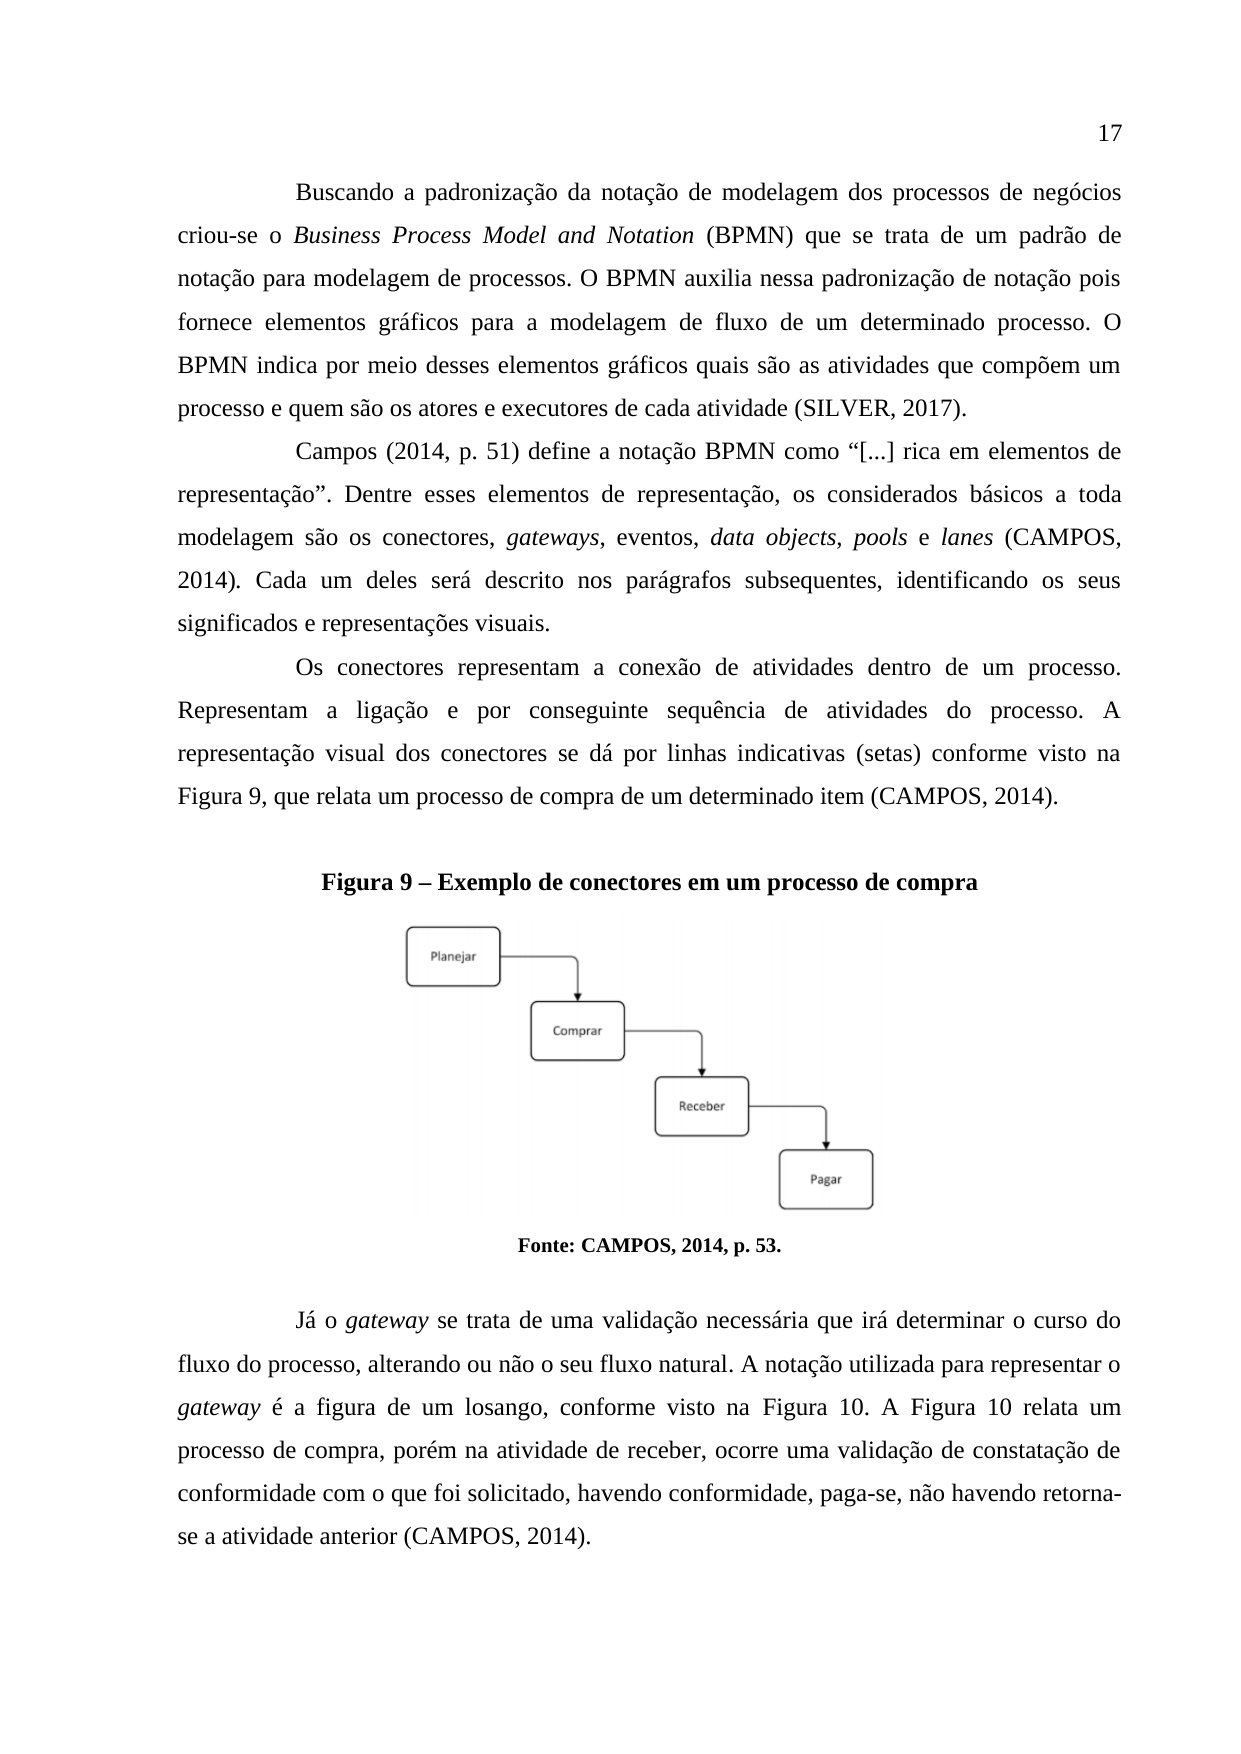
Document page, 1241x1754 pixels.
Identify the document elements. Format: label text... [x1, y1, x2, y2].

text Buscando a padronização da notação de modelagem dos processos de negócios criou-se o Business Process Model and Notation (BPMN) que se trata de um padrão de notação para modelagem de processos. O BPMN auxilia nessa padronização de notação pois fornece elementos gráficos para a modelagem de fluxo de um determinado processo. O BPMN indica por meio desses elementos gráficos quais são as atividades que compõem um processo e quem são os atores e executores de cada atividade (SILVER, 2017). [177, 177, 1122, 422]
text Os conectores representam a conexão de atividades dentro de um processo. Representam a ligação e por conseguinte sequência de atividades do processo. A representação visual dos conectores se dá por linhas indicativas (setas) conforme visto na Figura 9, que relata um processo de compra de um determinado item (CAMPOS, 2014). [177, 652, 1122, 810]
text Já o gateway se trata de uma validação necessária que irá determinar o curso do fluxo do processo, alterando ou não o seu fluxo natural. A notação utilizada para representar o gateway é a figura de um losango, conforme visto na Figura 10. A Figura 10 relata um processo de compra, porém na atividade de receber, ocorre uma validação de constatação de conformidade com o que foi solicitado, havendo conformidade, paga-se, não havendo retorna-se a atividade anterior (CAMPOS, 2014). [177, 1306, 1122, 1550]
text Figura 9 – Exemplo de conectores em um processo de compra [177, 867, 1122, 896]
text Fonte: CAMPOS, 2014, p. 53. [177, 1233, 1122, 1257]
text Campos (2014, p. 51) define a notação BPMN como “[...] rica em elementos de representação”. Dentre esses elementos de representação, os considerados básicos a toda modelagem são os conectores, gateways, eventos, data objects, pools e lanes (CAMPOS, 2014). Cada um deles será descrito nos parágrafos subsequentes, identificando os seus significados e representações visuais. [177, 436, 1122, 637]
picture [391, 910, 908, 1219]
